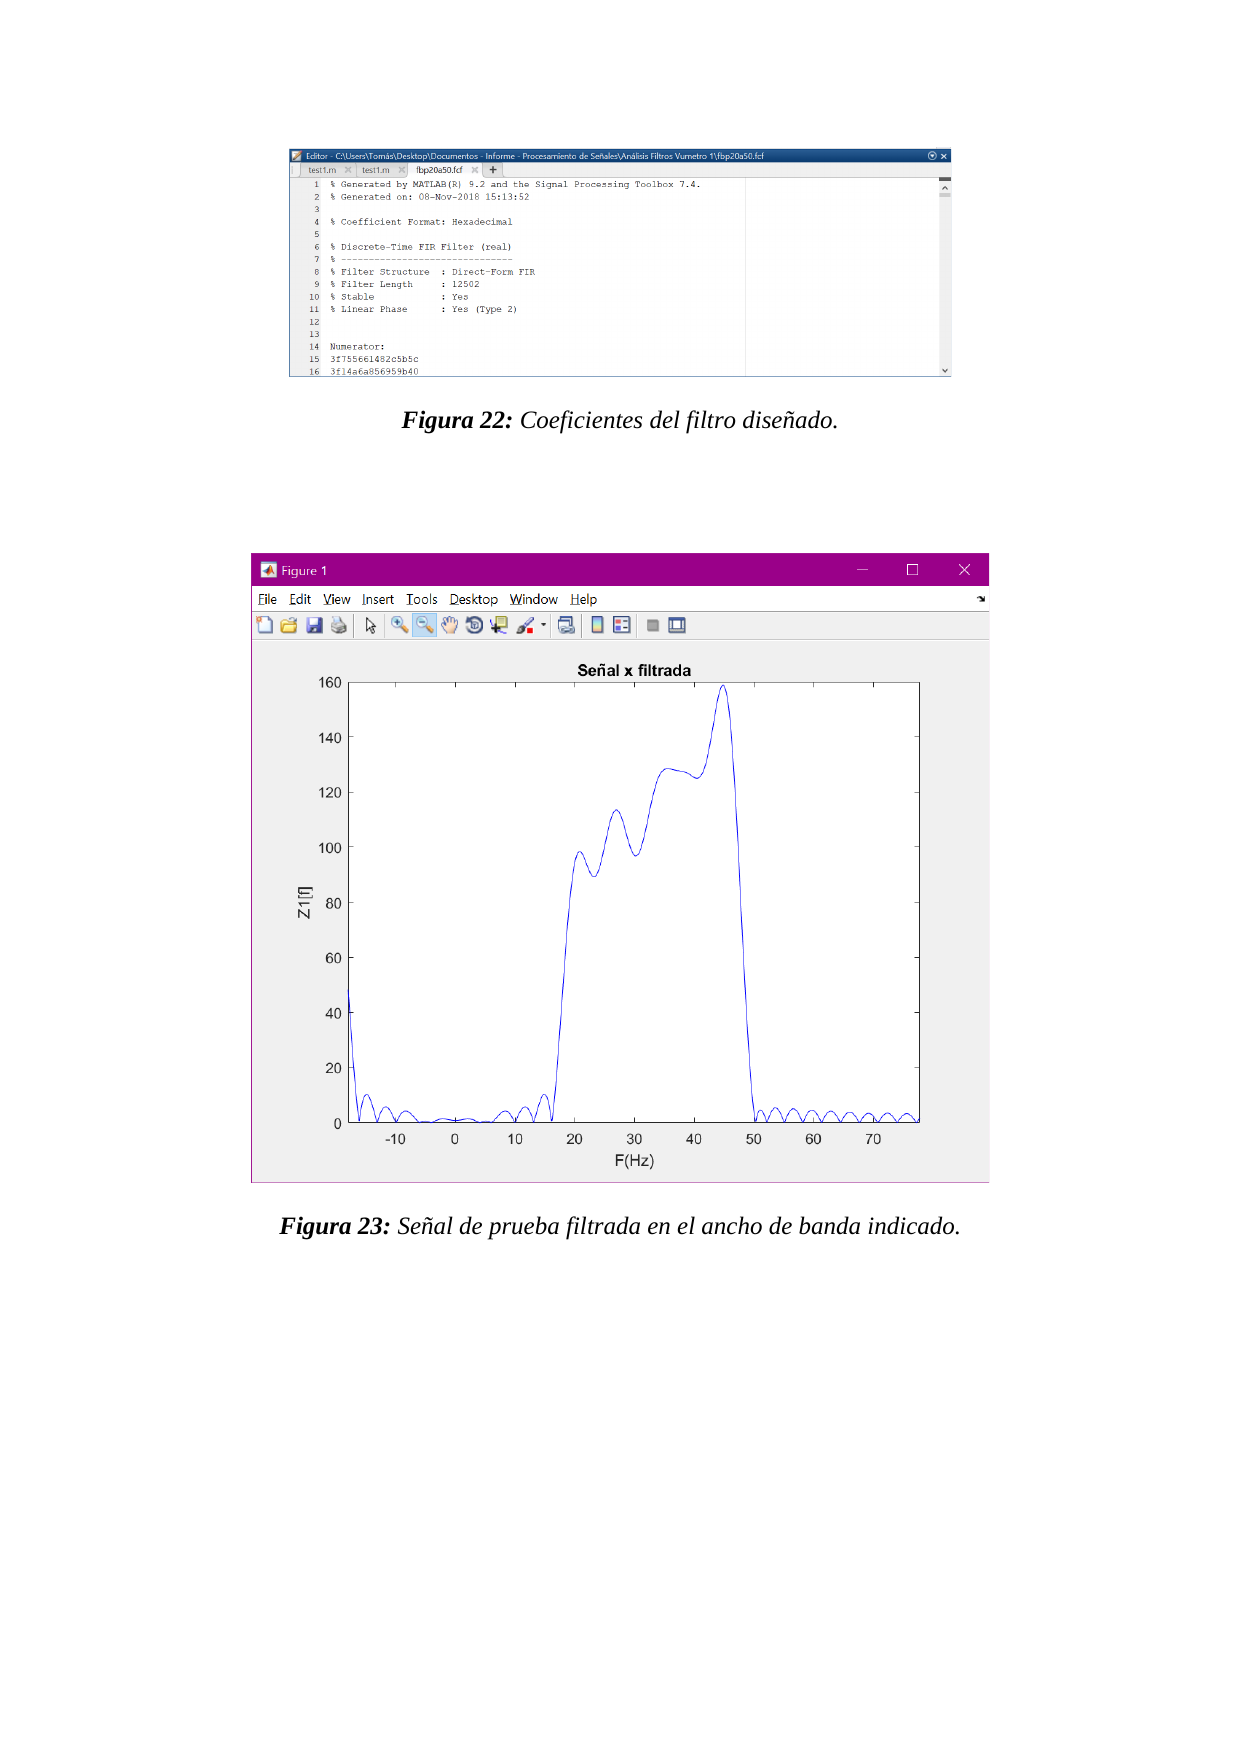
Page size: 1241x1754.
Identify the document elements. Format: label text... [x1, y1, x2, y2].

picture [289, 147, 952, 377]
picture [251, 553, 990, 1183]
